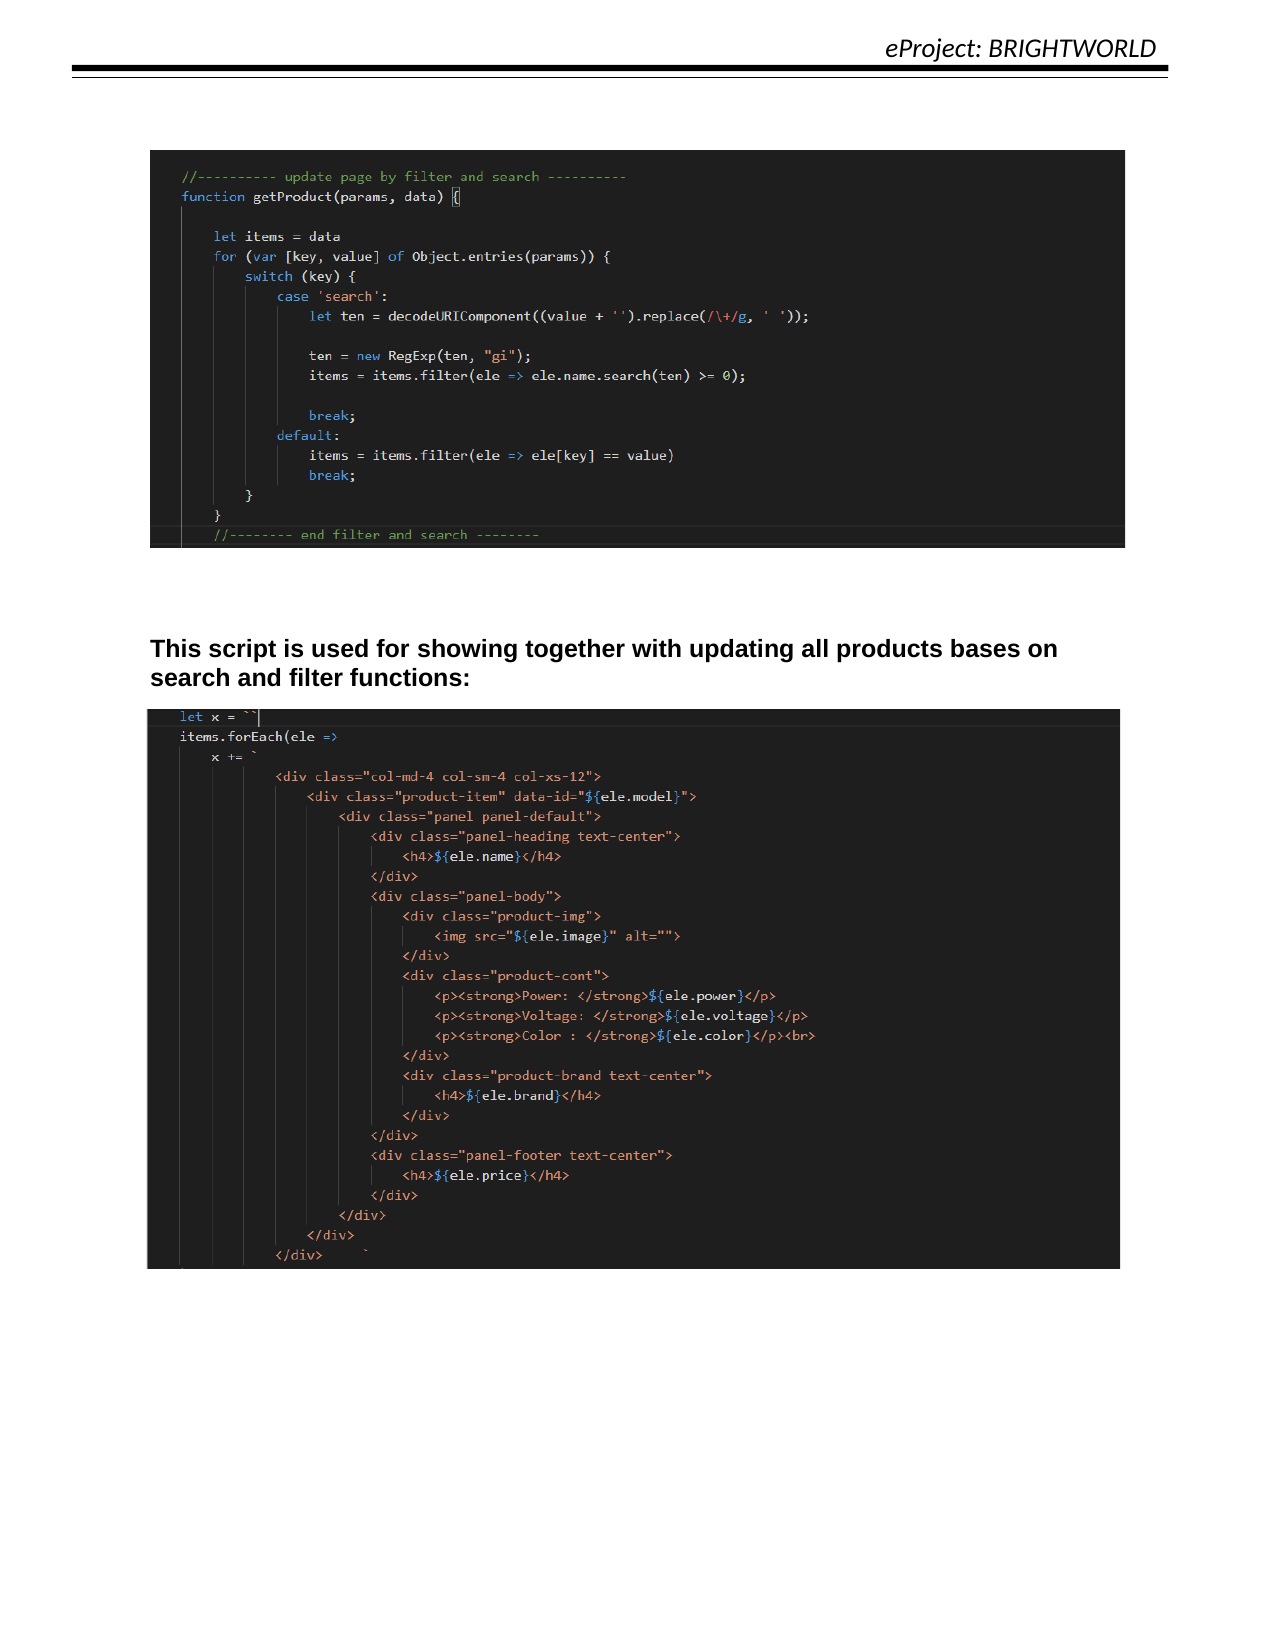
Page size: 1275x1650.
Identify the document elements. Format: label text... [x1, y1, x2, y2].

picture [146, 709, 1121, 1269]
picture [150, 150, 1125, 548]
text This script is used for showing together with updating all products bases on search and filter functions: [150, 634, 1125, 691]
